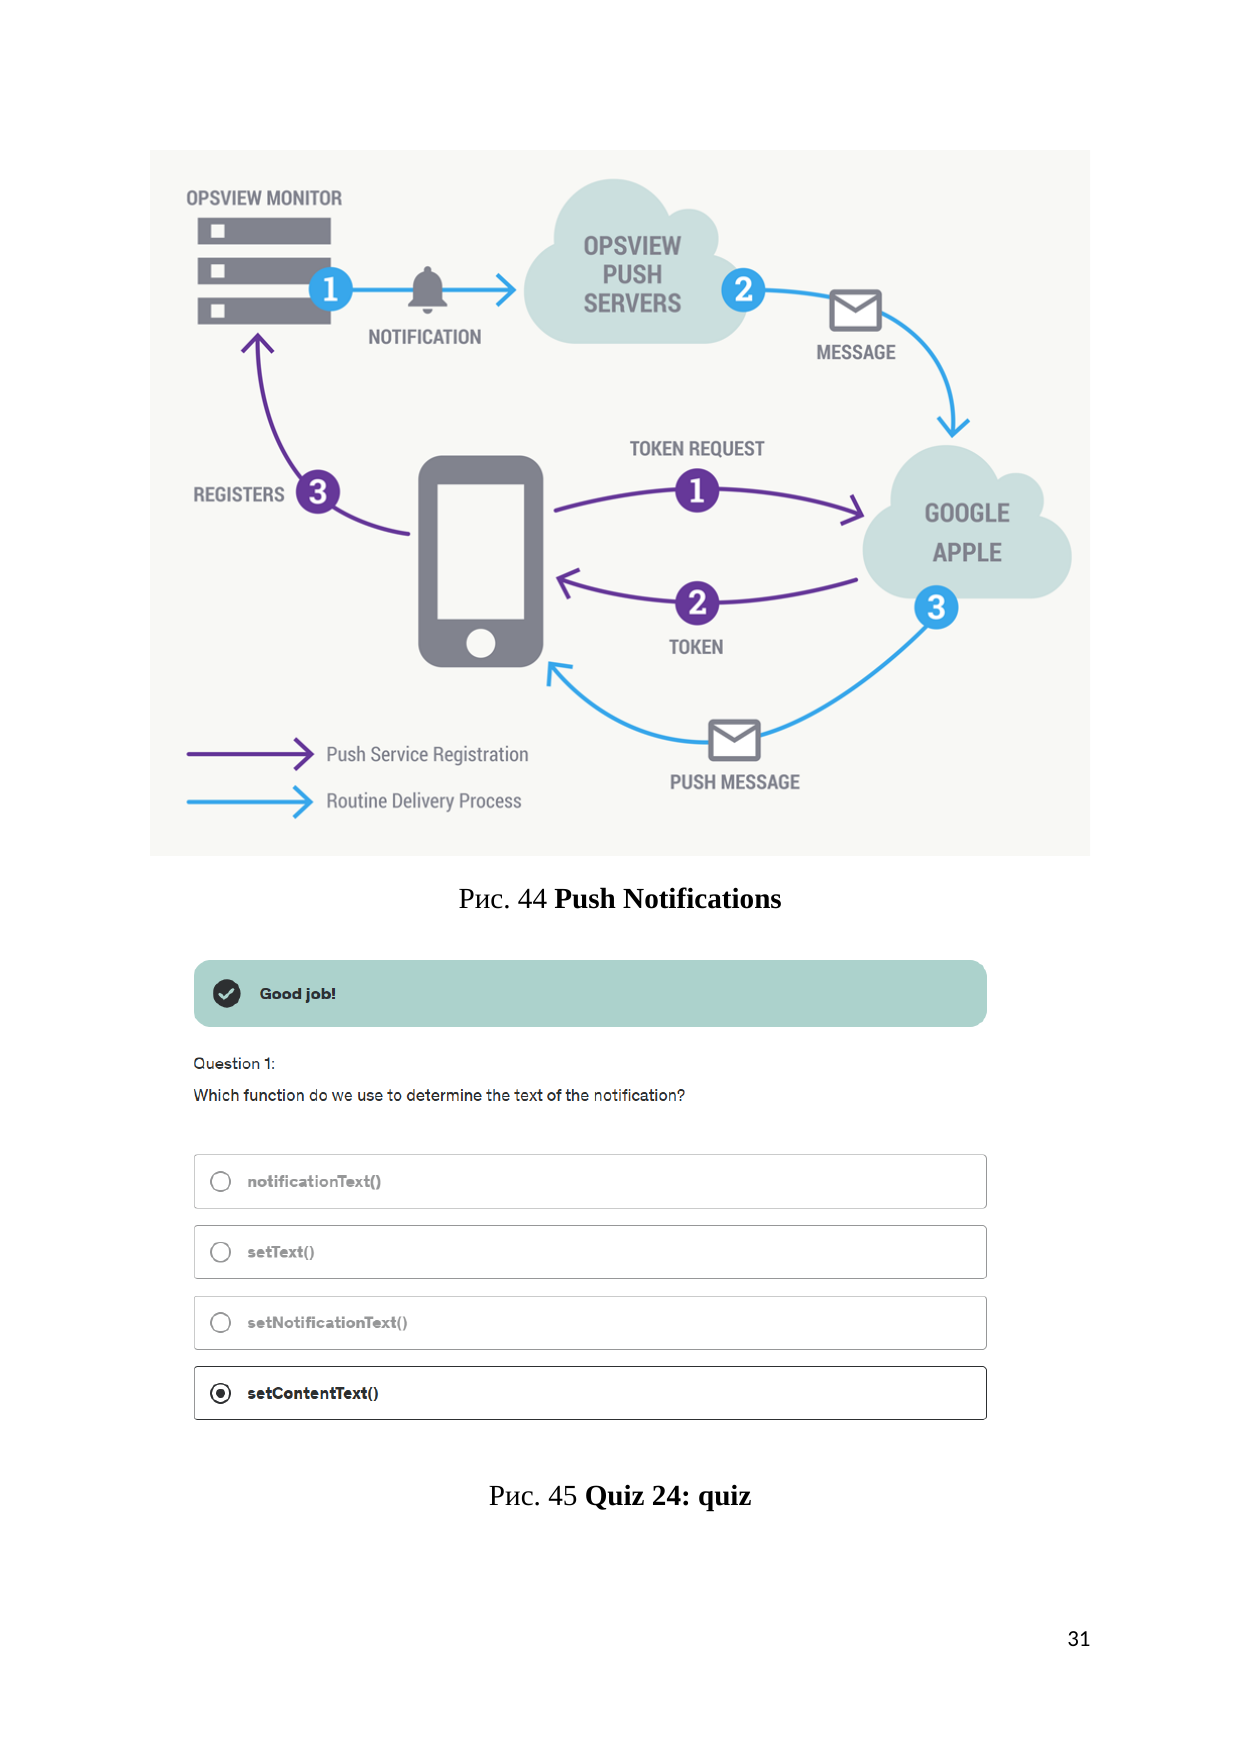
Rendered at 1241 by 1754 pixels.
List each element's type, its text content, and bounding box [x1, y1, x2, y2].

text Рис. 45 Quiz 24: quiz [150, 1478, 1090, 1511]
text Рис. 44 Push Notifications [150, 881, 1090, 914]
picture [150, 935, 1091, 1453]
picture [150, 150, 1091, 856]
